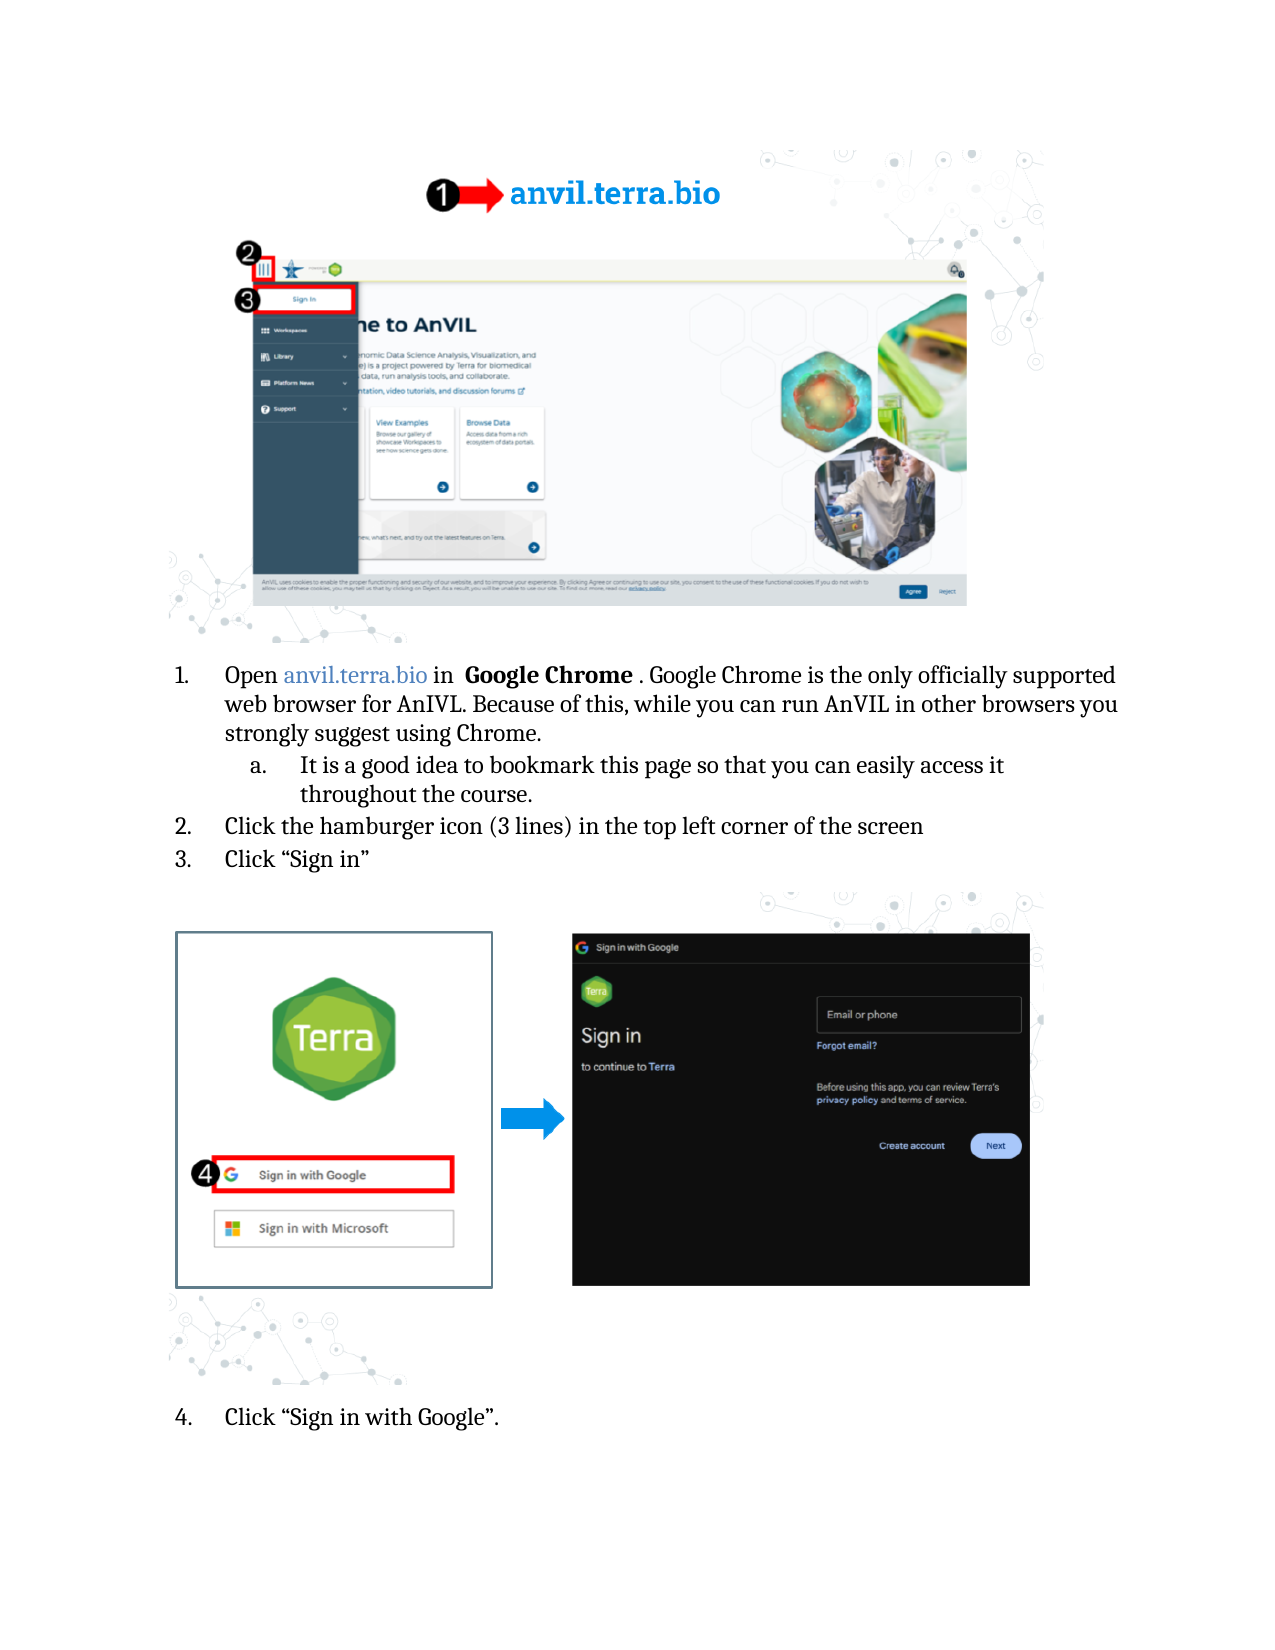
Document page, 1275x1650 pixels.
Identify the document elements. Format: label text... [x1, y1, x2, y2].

list Click “Sign in with Google”. [175, 1403, 1125, 1432]
list Click “Sign in” [175, 845, 1125, 873]
picture [168, 150, 1044, 643]
picture [168, 892, 1044, 1385]
list Click the hamburger icon (3 lines) in the top left corner of the screen [175, 812, 1125, 841]
list It is a good idea to bookmark this page so that you can easily access it throughout the course. [250, 751, 1125, 808]
list Open anvil.terra.bio in Google Chrome . Google Chrome is the only officially supported web browser for AnIVL. Because of this, while you can run AnVIL in other browsers you strongly suggest using Chrome. [175, 661, 1125, 747]
